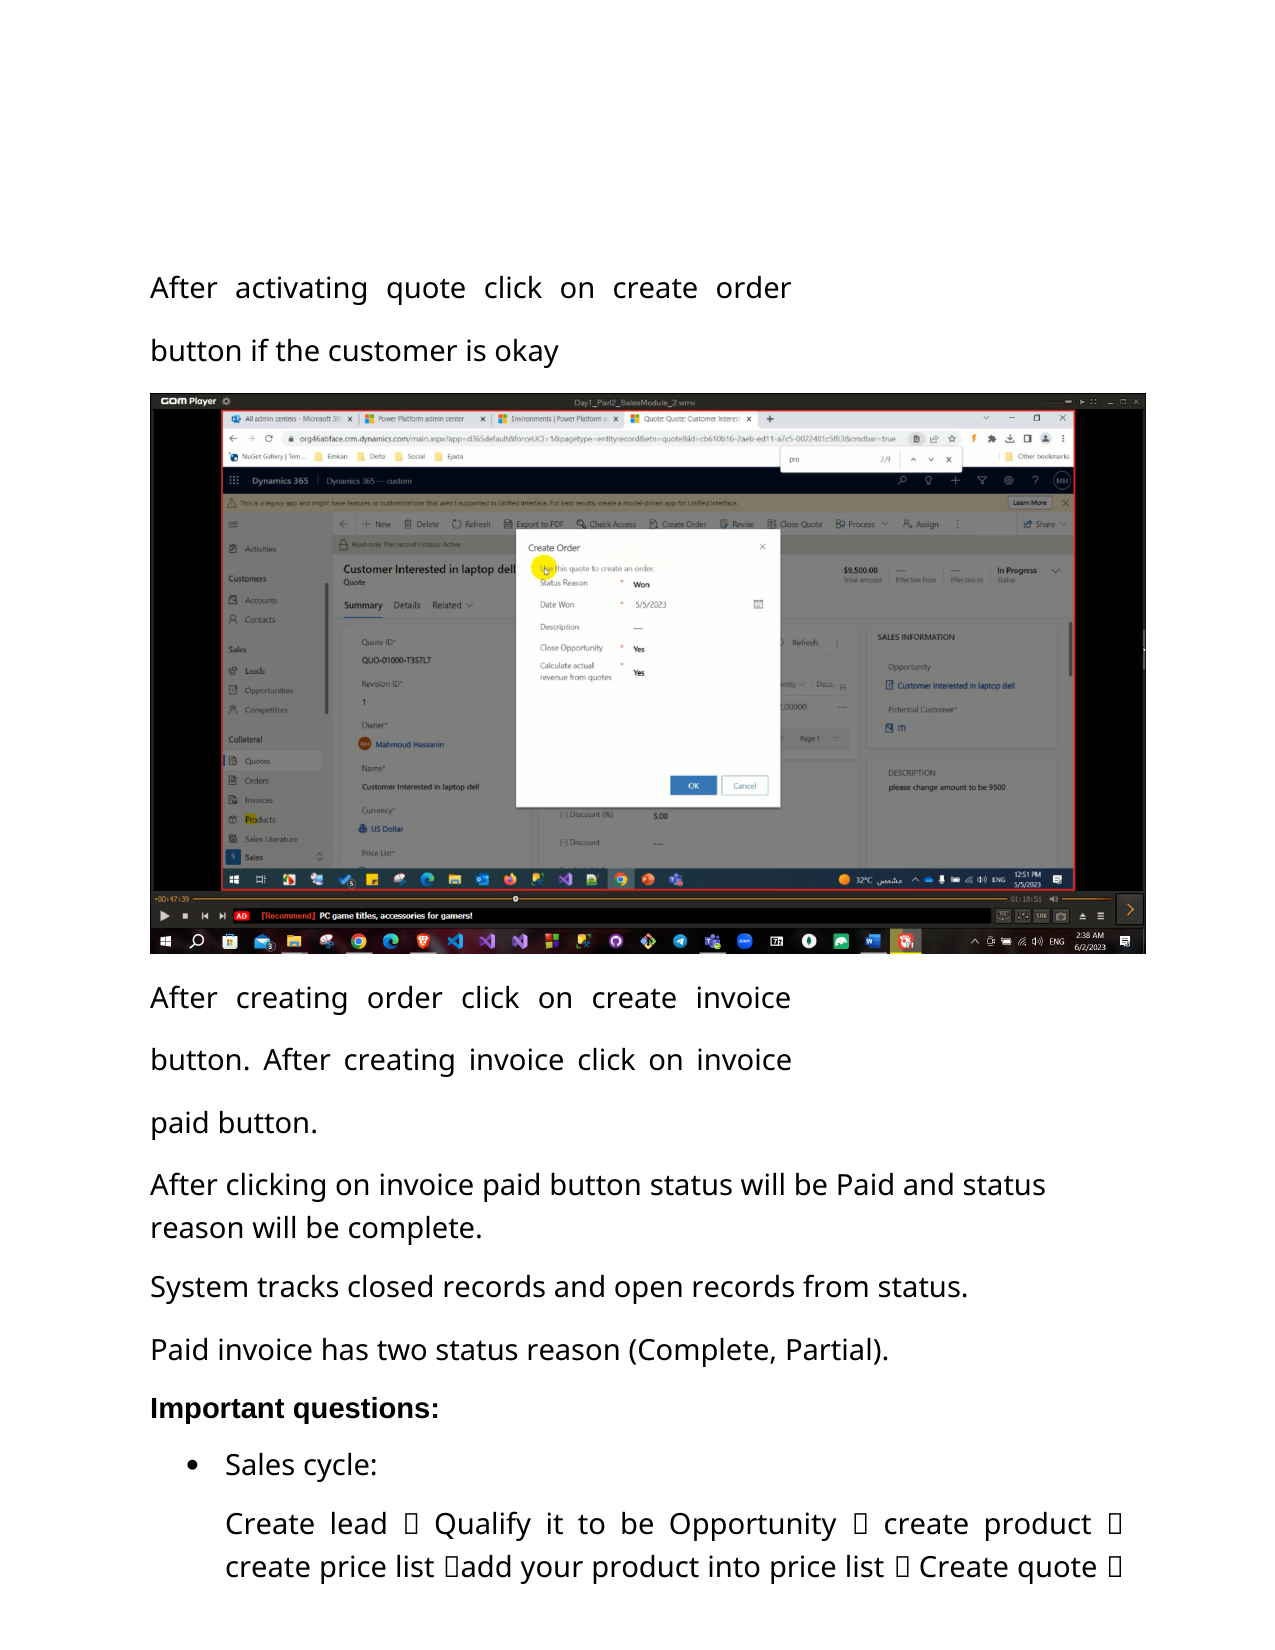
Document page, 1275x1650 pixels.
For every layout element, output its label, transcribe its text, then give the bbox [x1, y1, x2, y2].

picture [150, 393, 1146, 954]
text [225, 1503, 1124, 1586]
text After activating quote click on create order button if the customer is okay [150, 268, 792, 370]
text After creating order click on create invoice button. After creating invoice click on invoice paid button. [150, 977, 792, 1142]
text After clicking on invoice paid button status will be Paid and status reason will be complete. [150, 1165, 1124, 1247]
list Sales cycle: [187, 1444, 1135, 1484]
subtitle Important questions: [150, 1392, 1135, 1425]
text System tracks closed records and open records from status. Paid invoice has two status reason (Complete, Partial). [150, 1266, 969, 1369]
